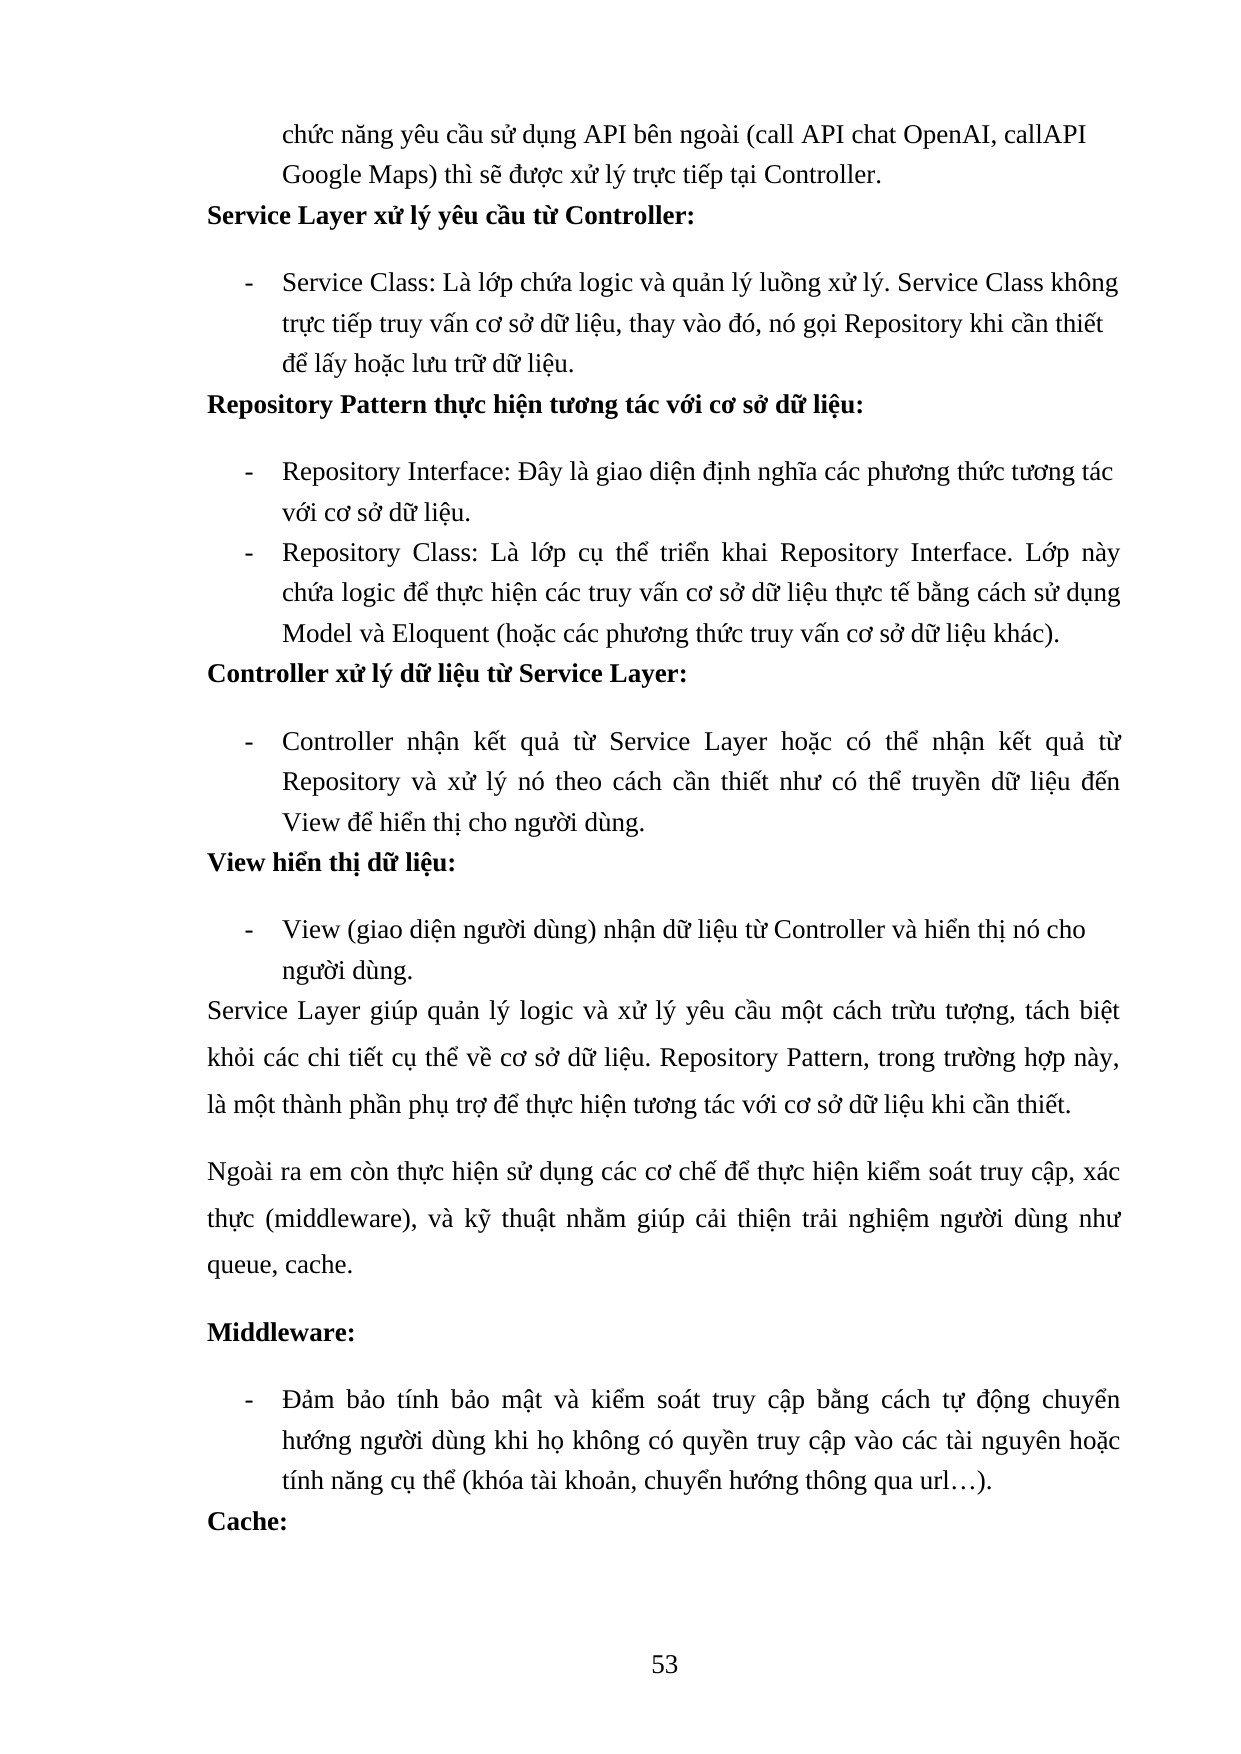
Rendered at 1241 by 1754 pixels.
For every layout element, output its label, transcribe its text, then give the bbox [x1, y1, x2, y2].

text Cache: [207, 1505, 1122, 1536]
text Middleware: [207, 1316, 1122, 1347]
text Service Layer giúp quản lý logic và xử lý yêu cầu một cách trừu tượng, tách biệt khỏi các chi tiết cụ thể về cơ sở dữ liệu. Repository Pattern, trong trường hợp này, là một thành phần phụ trợ để thực hiện tương tác với cơ sở dữ liệu khi cần thiết. [207, 994, 1122, 1119]
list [244, 118, 1122, 190]
text Repository Pattern thực hiện tương tác với cơ sở dữ liệu: [207, 388, 1122, 419]
list View (giao diện người dùng) nhận dữ liệu từ Controller và hiển thị nó cho người dùng. [244, 913, 1122, 985]
list Controller nhận kết quả từ Service Layer hoặc có thể nhận kết quả từ Repository và xử lý nó theo cách cần thiết như có thể truyền dữ liệu đến View để hiển thị cho người dùng. [244, 725, 1122, 837]
text Controller xử lý dữ liệu từ Service Layer: [207, 657, 1122, 688]
text View hiển thị dữ liệu: [207, 846, 1122, 877]
list Repository Class: Là lớp cụ thể triển khai Repository Interface. Lớp này chứa logic để thực hiện các truy vấn cơ sở dữ liệu thực tế bằng cách sử dụng Model và Eloquent (hoặc các phương thức truy vấn cơ sở dữ liệu khác). [244, 536, 1122, 648]
list Repository Interface: Đây là giao diện định nghĩa các phương thức tương tác với cơ sở dữ liệu. [244, 455, 1122, 527]
text Service Layer xử lý yêu cầu từ Controller: [207, 199, 1122, 230]
list Đảm bảo tính bảo mật và kiểm soát truy cập bằng cách tự động chuyển hướng người dùng khi họ không có quyền truy cập vào các tài nguyên hoặc tính năng cụ thể (khóa tài khoản, chuyển hướng thông qua url…). [244, 1383, 1122, 1496]
list Service Class: Là lớp chứa logic và quản lý luồng xử lý. Service Class không trực tiếp truy vấn cơ sở dữ liệu, thay vào đó, nó gọi Repository khi cần thiết để lấy hoặc lưu trữ dữ liệu. [244, 266, 1122, 378]
text Ngoài ra em còn thực hiện sử dụng các cơ chế để thực hiện kiểm soát truy cập, xác thực (middleware), và kỹ thuật nhằm giúp cải thiện trải nghiệm người dùng như queue, cache. [207, 1155, 1122, 1280]
